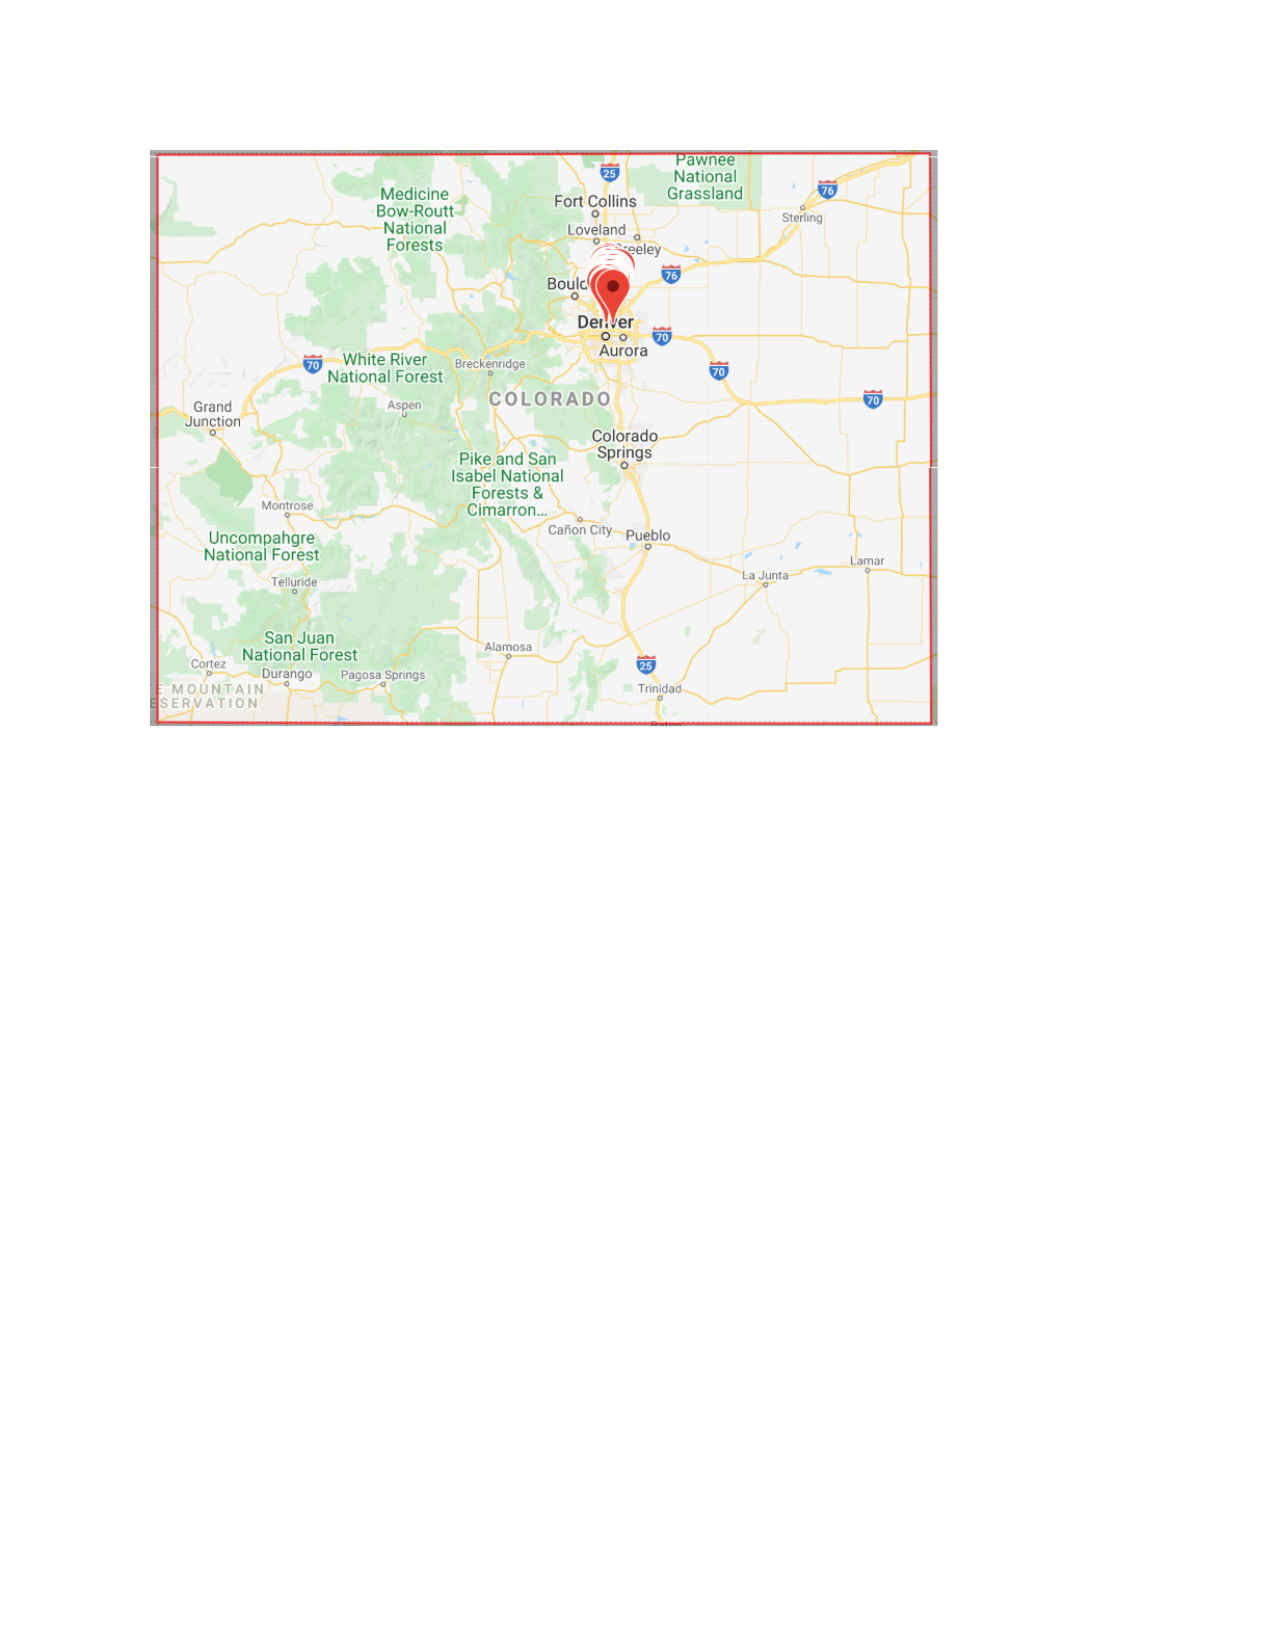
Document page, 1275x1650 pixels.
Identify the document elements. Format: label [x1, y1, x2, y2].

picture [150, 150, 938, 726]
